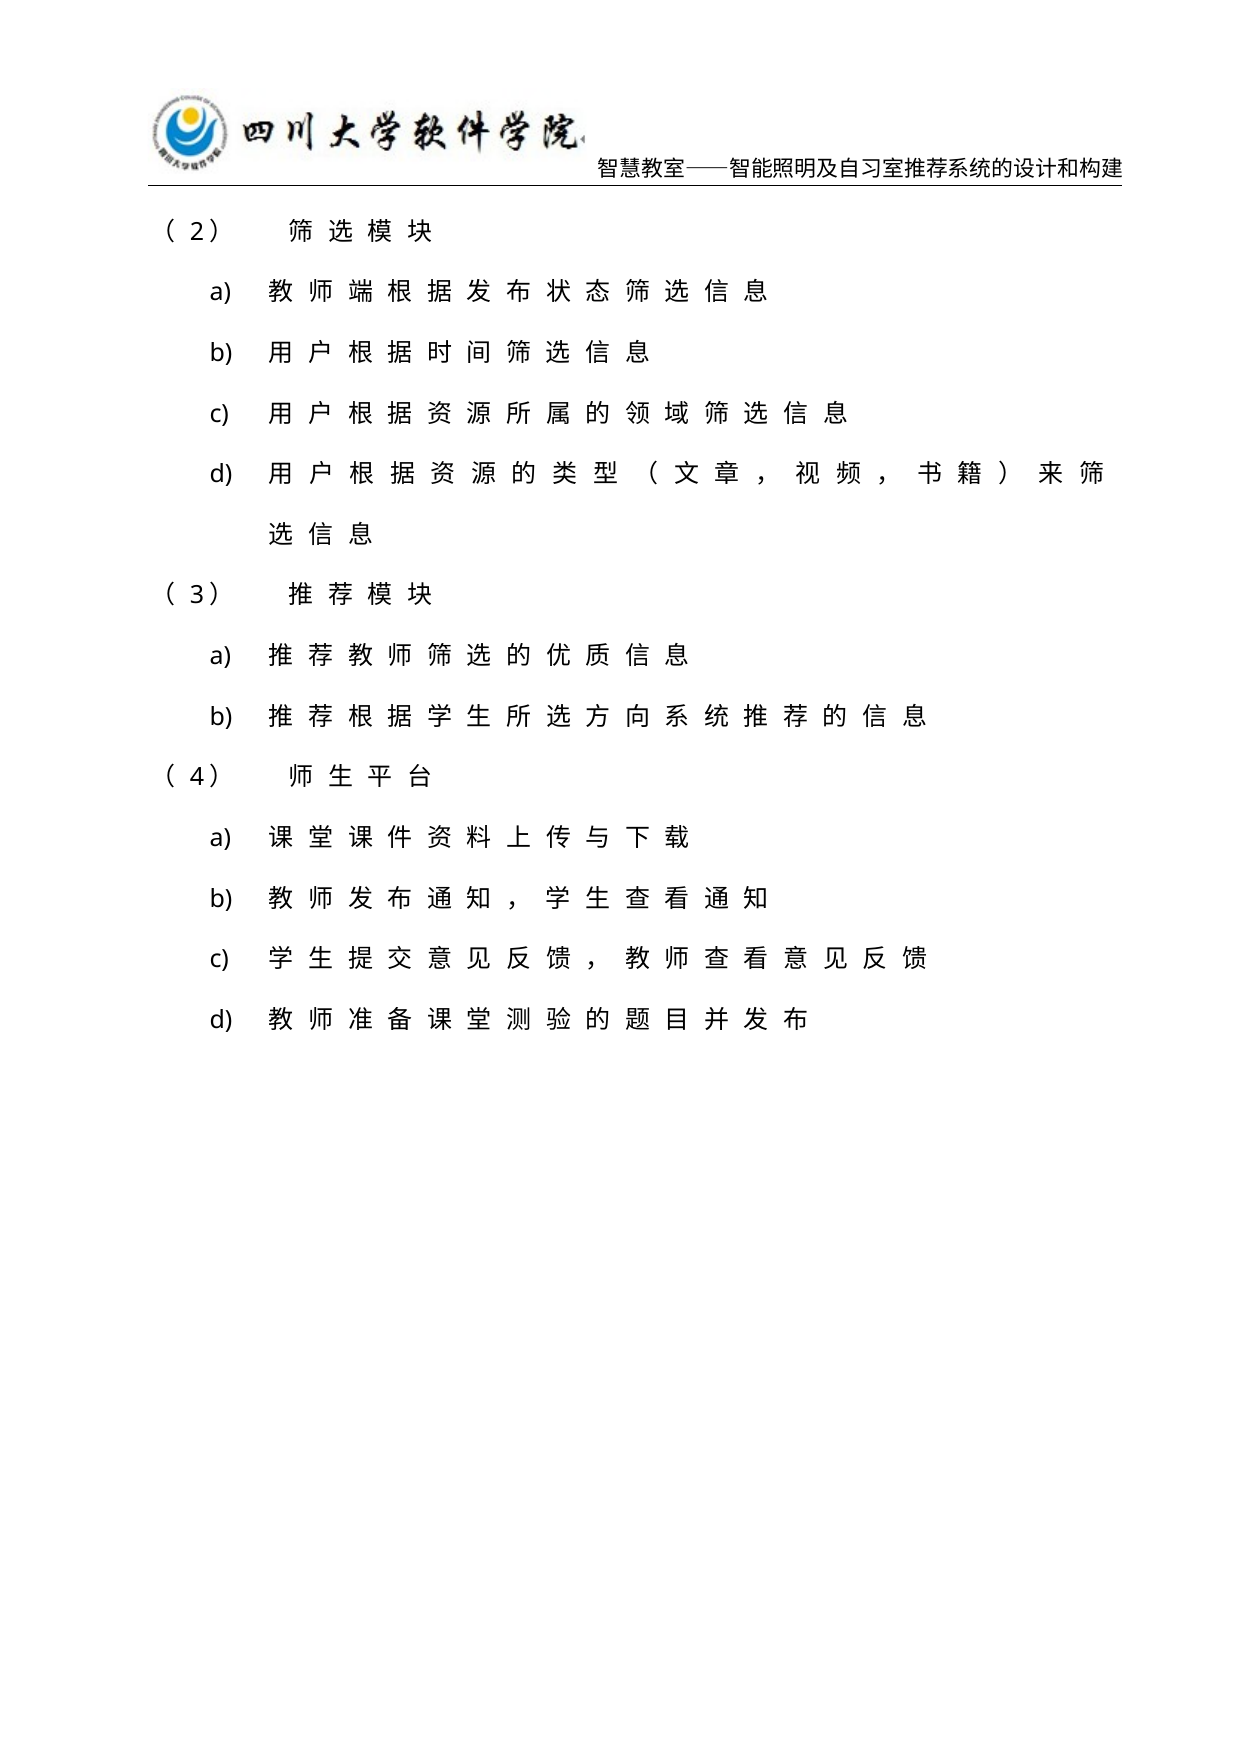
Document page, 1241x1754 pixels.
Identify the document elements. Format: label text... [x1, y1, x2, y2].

list 教师发布通知，学生查看通知 [200, 866, 1120, 927]
list 教师准备课堂测验的题目并发布 [200, 987, 1120, 1048]
list 筛选模块 [150, 199, 1120, 260]
list 推荐模块 [150, 563, 1120, 623]
list 用户根据时间筛选信息 [200, 320, 1120, 381]
list 学生提交意见反馈，教师查看意见反馈 [200, 927, 1120, 987]
list 用户根据资源的类型（文章，视频，书籍）来筛选信息 [200, 442, 1120, 563]
list 师生平台 [150, 745, 1120, 805]
list 推荐根据学生所选方向系统推荐的信息 [200, 684, 1120, 745]
list 教师端根据发布状态筛选信息 [200, 260, 1120, 320]
list 推荐教师筛选的优质信息 [200, 623, 1120, 684]
picture [147, 88, 588, 177]
list 课堂课件资料上传与下载 [200, 805, 1120, 866]
list 用户根据资源所属的领域筛选信息 [200, 381, 1120, 442]
